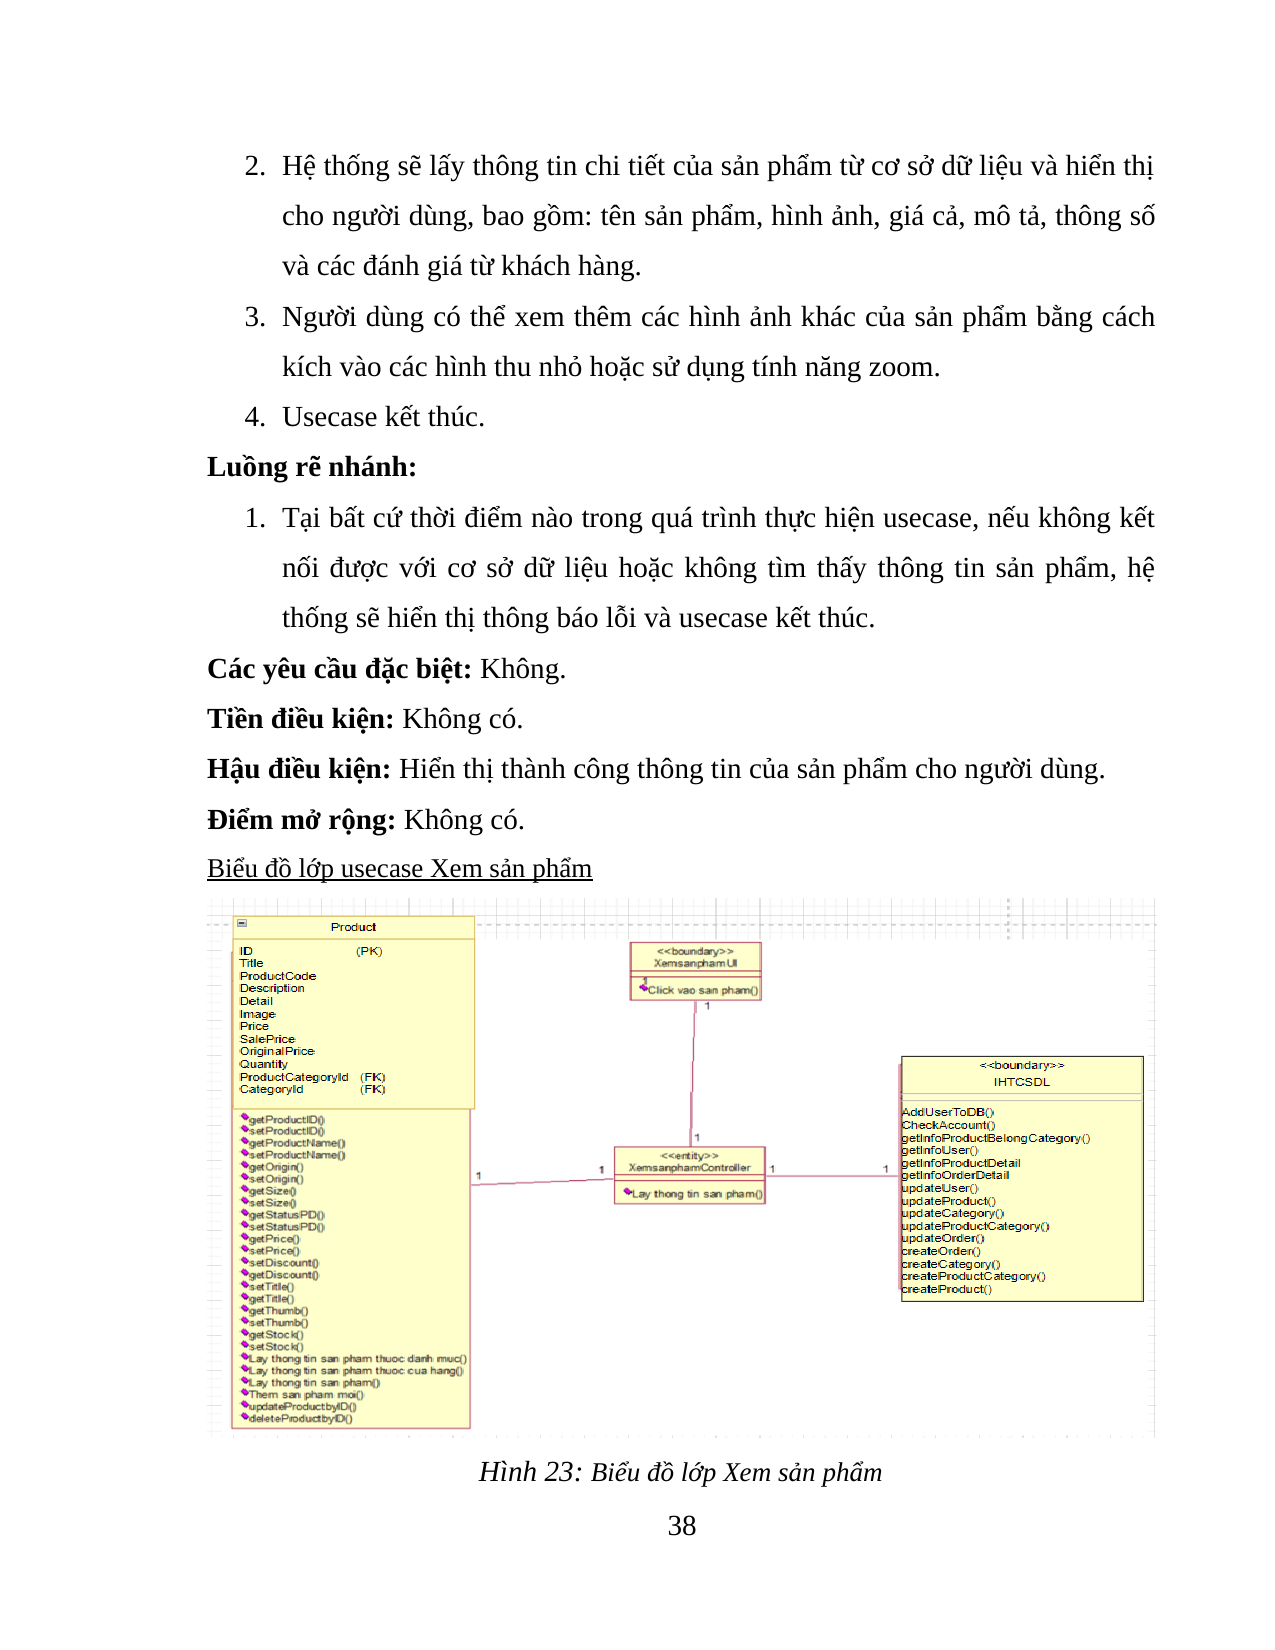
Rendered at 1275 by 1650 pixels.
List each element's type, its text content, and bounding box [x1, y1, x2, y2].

text Luồng rẽ nhánh: [207, 449, 1157, 483]
text Biểu đồ lớp usecase Xem sản phẩm [207, 852, 1157, 883]
list Hệ thống sẽ lấy thông tin chi tiết của sản phẩm từ cơ sở dữ liệu và hiển thị cho người dùng, bao gồm: tên sản phẩm, hình ảnh, giá cả, mô tả, thông số và các đánh giá từ khách hàng. [244, 148, 1157, 282]
text Hình 23: Biểu đồ lớp Xem sản phẩm [207, 1454, 1157, 1488]
list Tại bất cứ thời điểm nào trong quá trình thực hiện usecase, nếu không kết nối được với cơ sở dữ liệu hoặc không tìm thấy thông tin sản phẩm, hệ thống sẽ hiển thị thông báo lỗi và usecase kết thúc. [244, 500, 1157, 634]
text Tiền điều kiện: Không có. [207, 701, 1157, 735]
picture [206, 898, 1157, 1438]
list Người dùng có thể xem thêm các hình ảnh khác của sản phẩm bằng cách kích vào các hình thu nhỏ hoặc sử dụng tính năng zoom. [244, 299, 1157, 382]
text Hậu điều kiện: Hiển thị thành công thông tin của sản phẩm cho người dùng. [207, 751, 1157, 785]
text Các yêu cầu đặc biệt: Không. [207, 651, 1157, 684]
list Usecase kết thúc. [244, 399, 1157, 433]
text Điểm mở rộng: Không có. [207, 802, 1157, 835]
